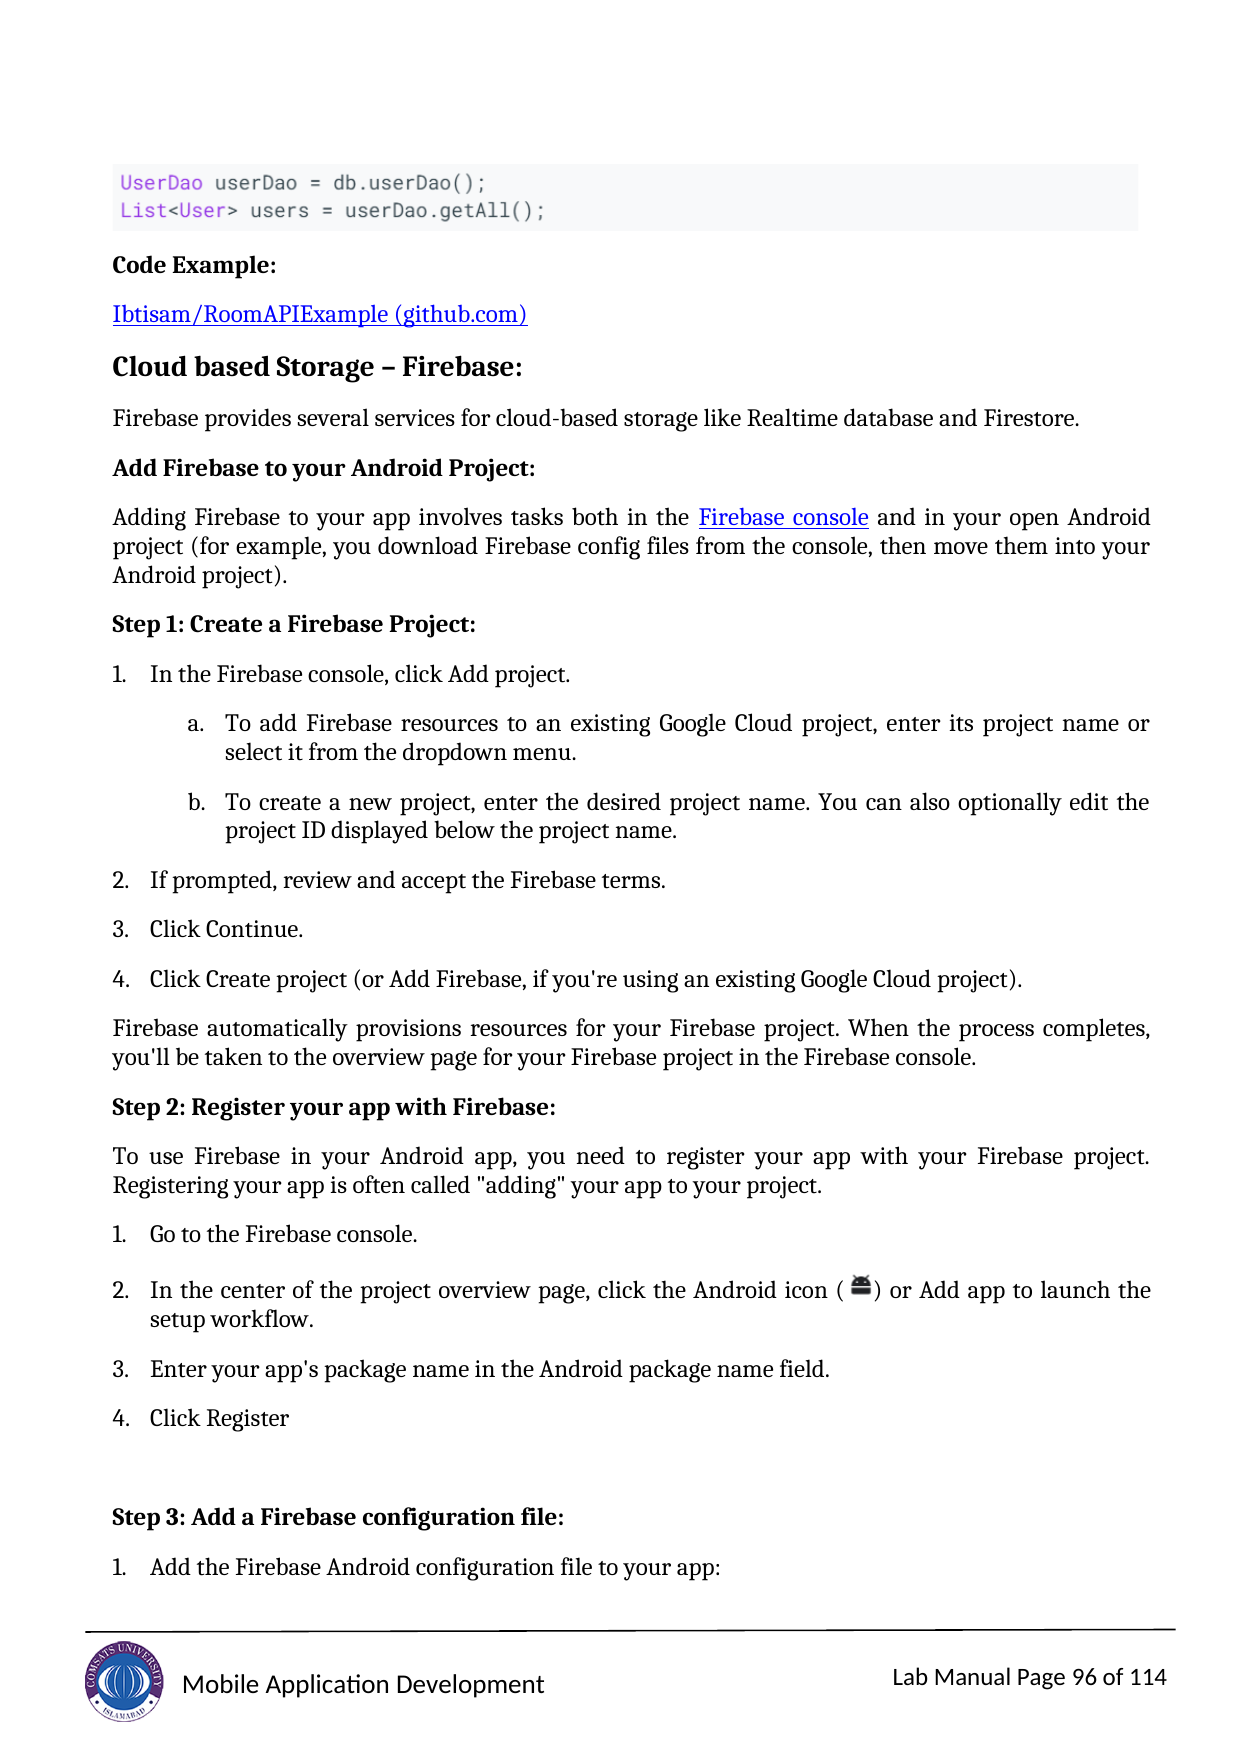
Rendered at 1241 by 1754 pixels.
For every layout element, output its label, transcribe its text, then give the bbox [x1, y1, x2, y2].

subtitle Step 1: Create a Firebase Project: [112, 610, 1240, 639]
list In the Firebase console, click Add project. [112, 660, 1152, 688]
picture [112, 164, 1139, 231]
text To use Firebase in your Android app, you need to register your app with your Firebase project. Registering your app is often called "adding" your app to your project. [112, 1142, 1152, 1199]
list Click Continue. [112, 915, 1152, 944]
list In the center of the project overview page, click the Android icon () or Add app to launch the setup workflow. [112, 1269, 1152, 1334]
picture [846, 1269, 873, 1299]
text Adding Firebase to your app involves tasks both in the Firebase console and in your open Android project (for example, you download Firebase config files from the console, then move them into your Android project). [112, 503, 1152, 589]
text Firebase automatically provisions resources for your Firebase project. When the process completes, you'll be taken to the overview page for your Firebase project in the Firebase console. [112, 1014, 1152, 1072]
list To create a new project, enter the desired project name. You can also optionally edit the project ID displayed below the project name. [187, 787, 1152, 845]
list Go to the Firebase console. [112, 1220, 1152, 1249]
list Click Register [112, 1404, 1152, 1433]
subtitle Step 3: Add a Firebase configuration file: [112, 1503, 1240, 1532]
picture [85, 1641, 165, 1722]
list If prompted, review and accept the Firebase terms. [112, 866, 1152, 894]
subtitle Add Firebase to your Android Project: [112, 454, 1240, 483]
text Ibtisam/RoomAPIExample (github.com) [112, 300, 1152, 329]
list Add the Firebase Android configuration file to your app: [112, 1552, 1152, 1581]
subtitle Code Example: [112, 251, 1240, 280]
list Click Create project (or Add Firebase, if you're using an existing Google Cloud project). [112, 965, 1152, 993]
subtitle Step 2: Register your app with Firebase: [112, 1092, 1240, 1121]
text Firebase provides several services for cloud-based storage like Realtime database and Firestore. [112, 404, 1152, 433]
list Enter your app's package name in the Android package name field. [112, 1354, 1152, 1383]
list To add Firebase resources to an existing Google Cloud project, enter its project name or select it from the dropdown menu. [187, 709, 1152, 767]
subtitle Cloud based Storage – Firebase: [112, 350, 1240, 384]
